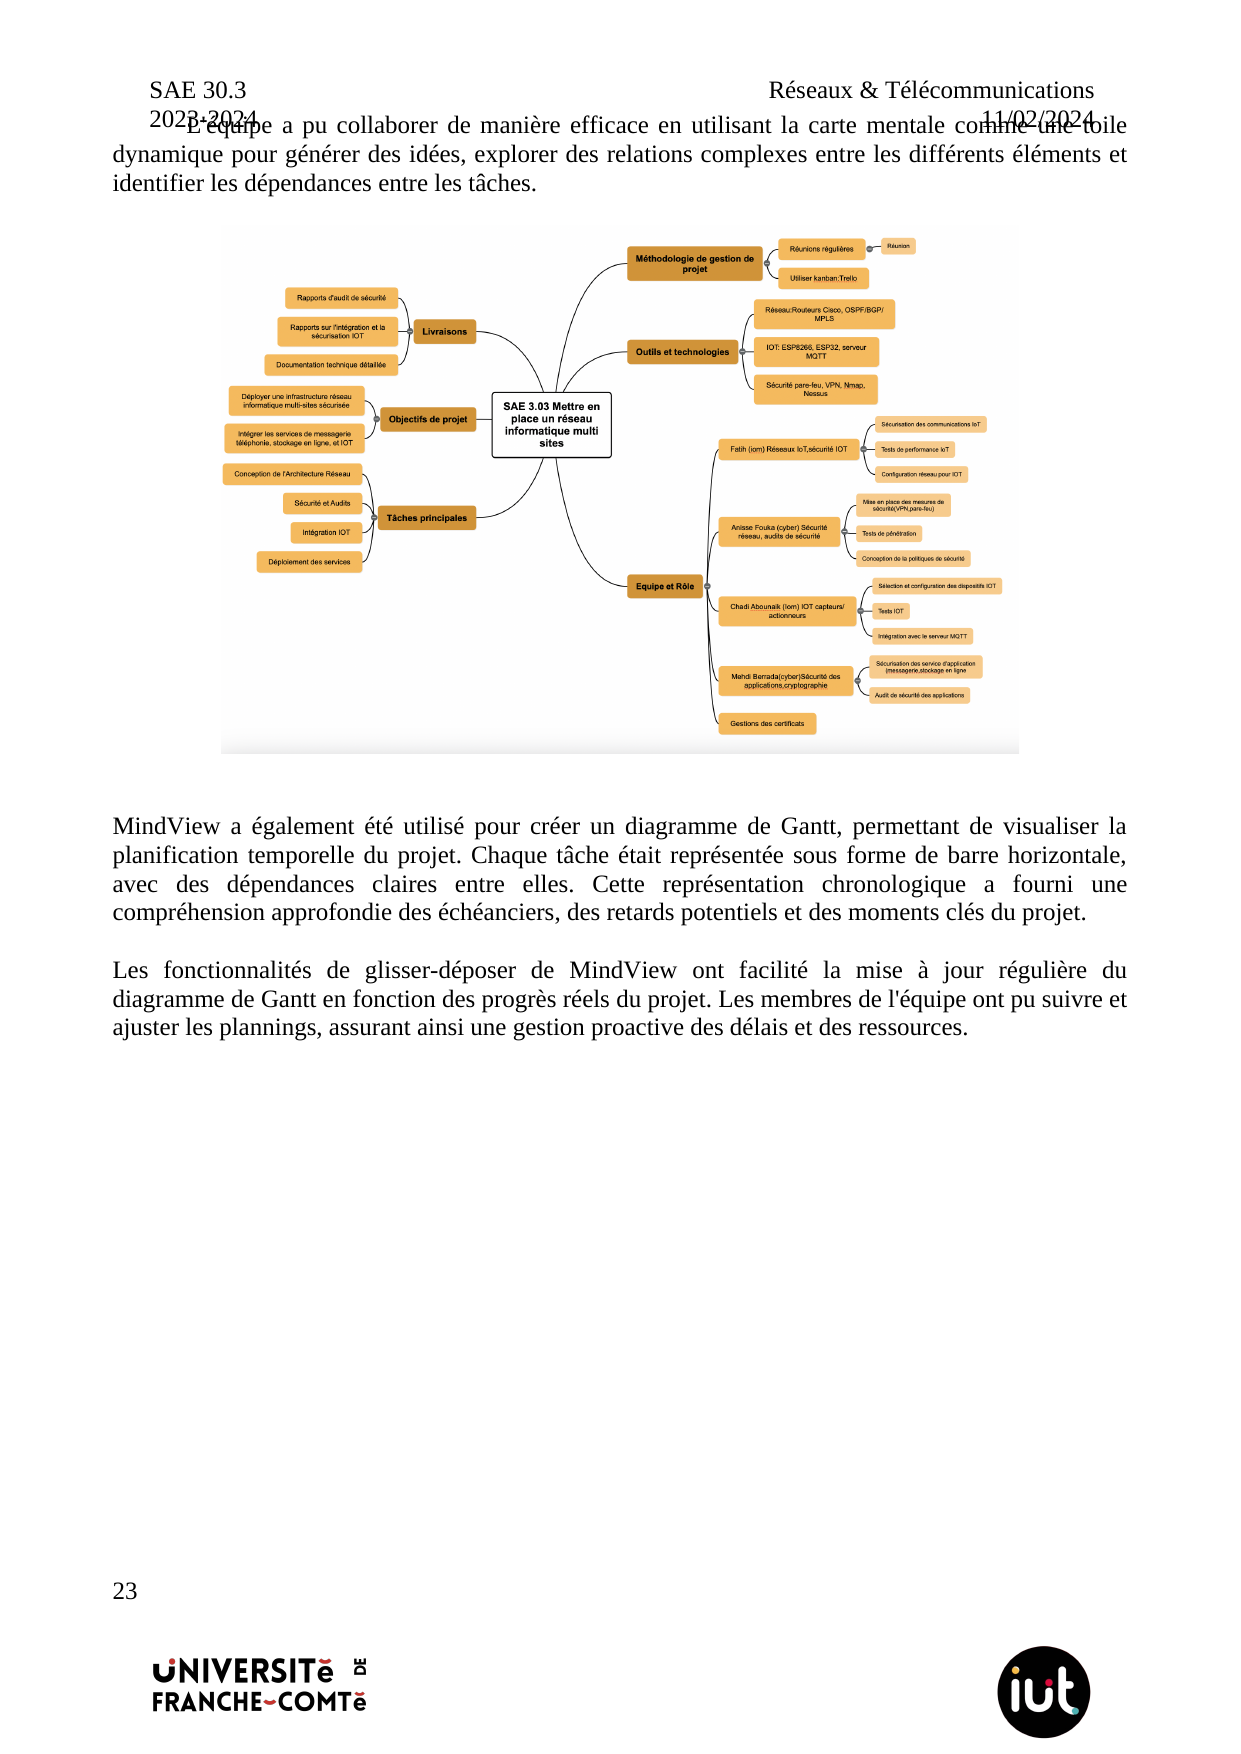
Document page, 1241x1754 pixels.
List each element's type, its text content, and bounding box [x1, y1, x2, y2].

text MindView a également été utilisé pour créer un diagramme de Gantt, permettant de visualiser la planification temporelle du projet. Chaque tâche était représentée sous forme de barre horizontale, avec des dépendances claires entre elles. Cette représentation chronologique a fourni une compréhension approfondie des échéanciers, des retards potentiels et des moments clés du projet. [112, 811, 1128, 926]
text L'équipe a pu collaborer de manière efficace en utilisant la carte mentale comme une toile dynamique pour générer des idées, explorer des relations complexes entre les différents éléments et identifier les dépendances entre les tâches. [112, 110, 1128, 197]
picture [221, 225, 1020, 754]
text Les fonctionnalités de glisser-déposer de MindView ont facilité la mise à jour régulière du diagramme de Gantt en fonction des progrès réels du projet. Les membres de l'équipe ont pu suivre et ajuster les plannings, assurant ainsi une gestion proactive des délais et des ressources. [112, 955, 1128, 1041]
picture [993, 1639, 1095, 1743]
picture [149, 1654, 370, 1715]
